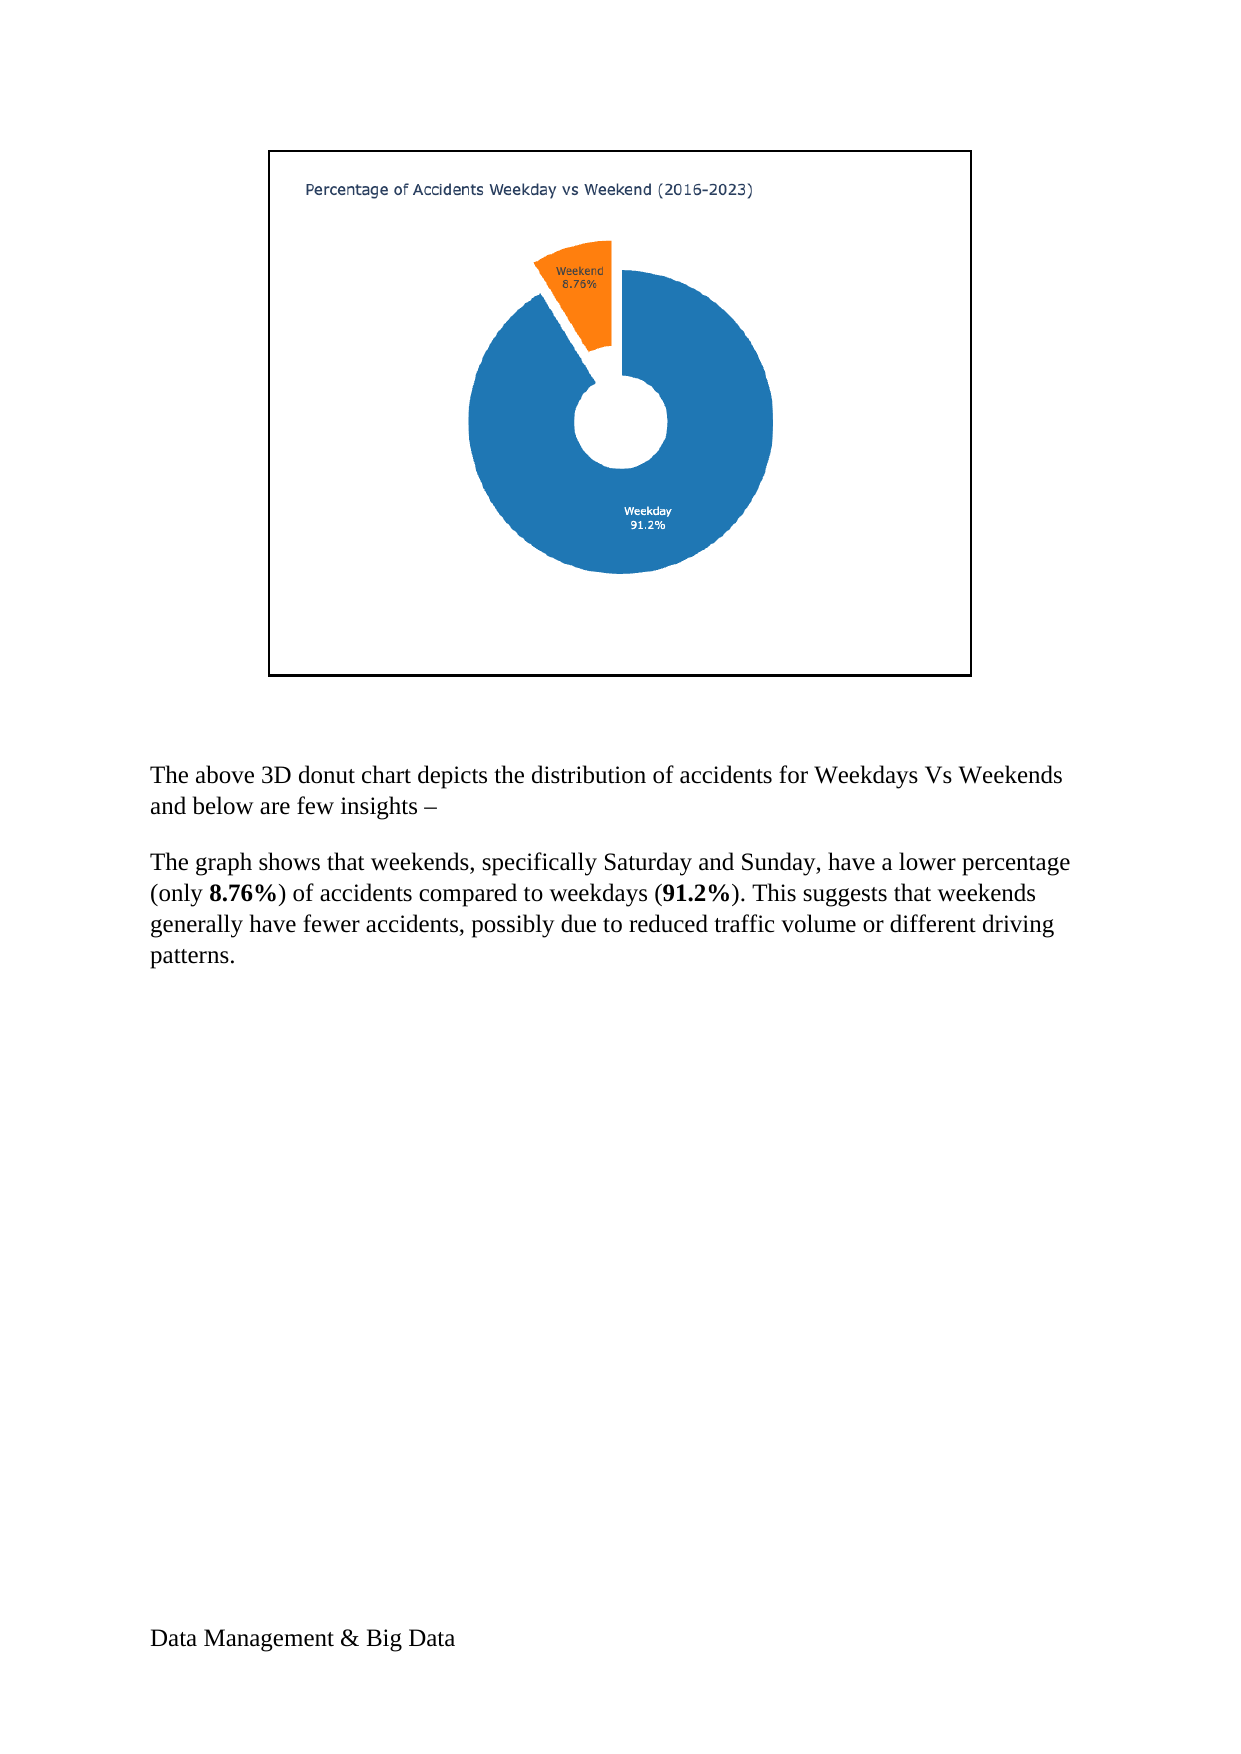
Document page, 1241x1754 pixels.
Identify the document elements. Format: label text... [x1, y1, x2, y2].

picture [270, 152, 970, 674]
text The above 3D donut chart depicts the distribution of accidents for Weekdays Vs Weekends and below are few insights – [150, 760, 1090, 820]
text The graph shows that weekends, specifically Saturday and Sunday, have a lower percentage (only 8.76%) of accidents compared to weekdays (91.2%). This suggests that weekends generally have fewer accidents, possibly due to reduced traffic volume or different driving patterns. [150, 847, 1090, 969]
